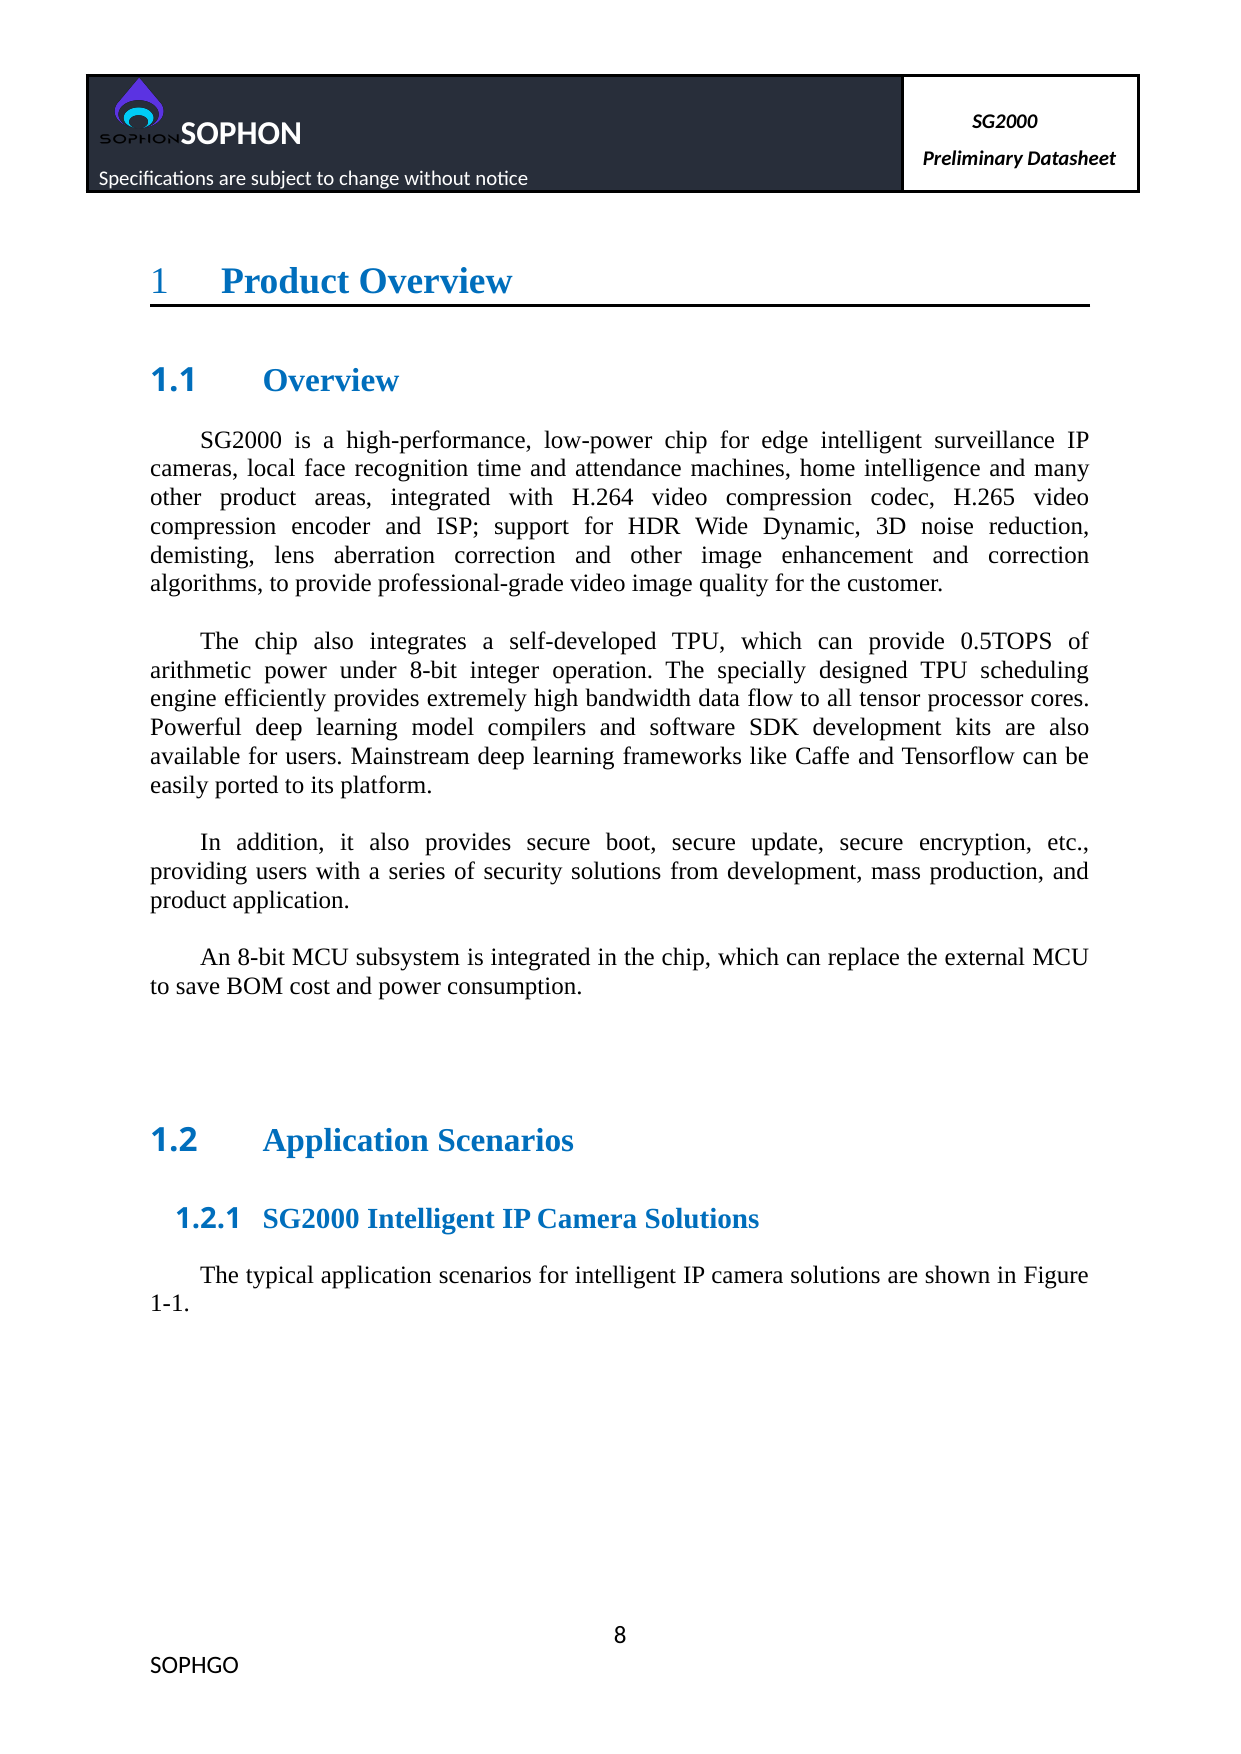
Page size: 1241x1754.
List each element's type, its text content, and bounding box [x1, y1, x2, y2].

subtitle Overview [150, 356, 1090, 401]
text The chip also integrates a self-developed TPU, which can provide 0.5TOPS of arithmetic power under 8-bit integer operation. The specially designed TPU scheduling engine efficiently provides extremely high bandwidth data flow to all tensor processor cores. Powerful deep learning model compilers and software SDK development kits are also available for users. Mainstream deep learning frameworks like Caffe and Tensorflow can be easily ported to its platform. [150, 626, 1090, 798]
subtitle Application Scenarios [150, 1116, 1090, 1161]
text The typical application scenarios for intelligent IP camera solutions are shown in Figure 1-1. [150, 1260, 1090, 1317]
text An 8-bit MCU subsystem is integrated in the chip, which can replace the external MCU to save BOM cost and power consumption. [150, 942, 1090, 1000]
subtitle SG2000 Intelligent IP Camera Solutions [175, 1198, 1065, 1237]
text SG2000 is a high-performance, low-power chip for edge intelligent surveillance IP cameras, local face recognition time and attendance machines, home intelligence and many other product areas, integrated with H.264 video compression codec, H.265 video compression encoder and ISP; support for HDR Wide Dynamic, 3D noise reduction, demisting, lens aberration correction and other image enhancement and correction algorithms, to provide professional-grade video image quality for the customer. [150, 425, 1090, 597]
subtitle Product Overview [150, 259, 1090, 304]
text In addition, it also provides secure boot, secure update, secure encryption, etc., providing users with a series of security solutions from development, mass production, and product application. [150, 827, 1090, 913]
picture [98, 77, 181, 145]
